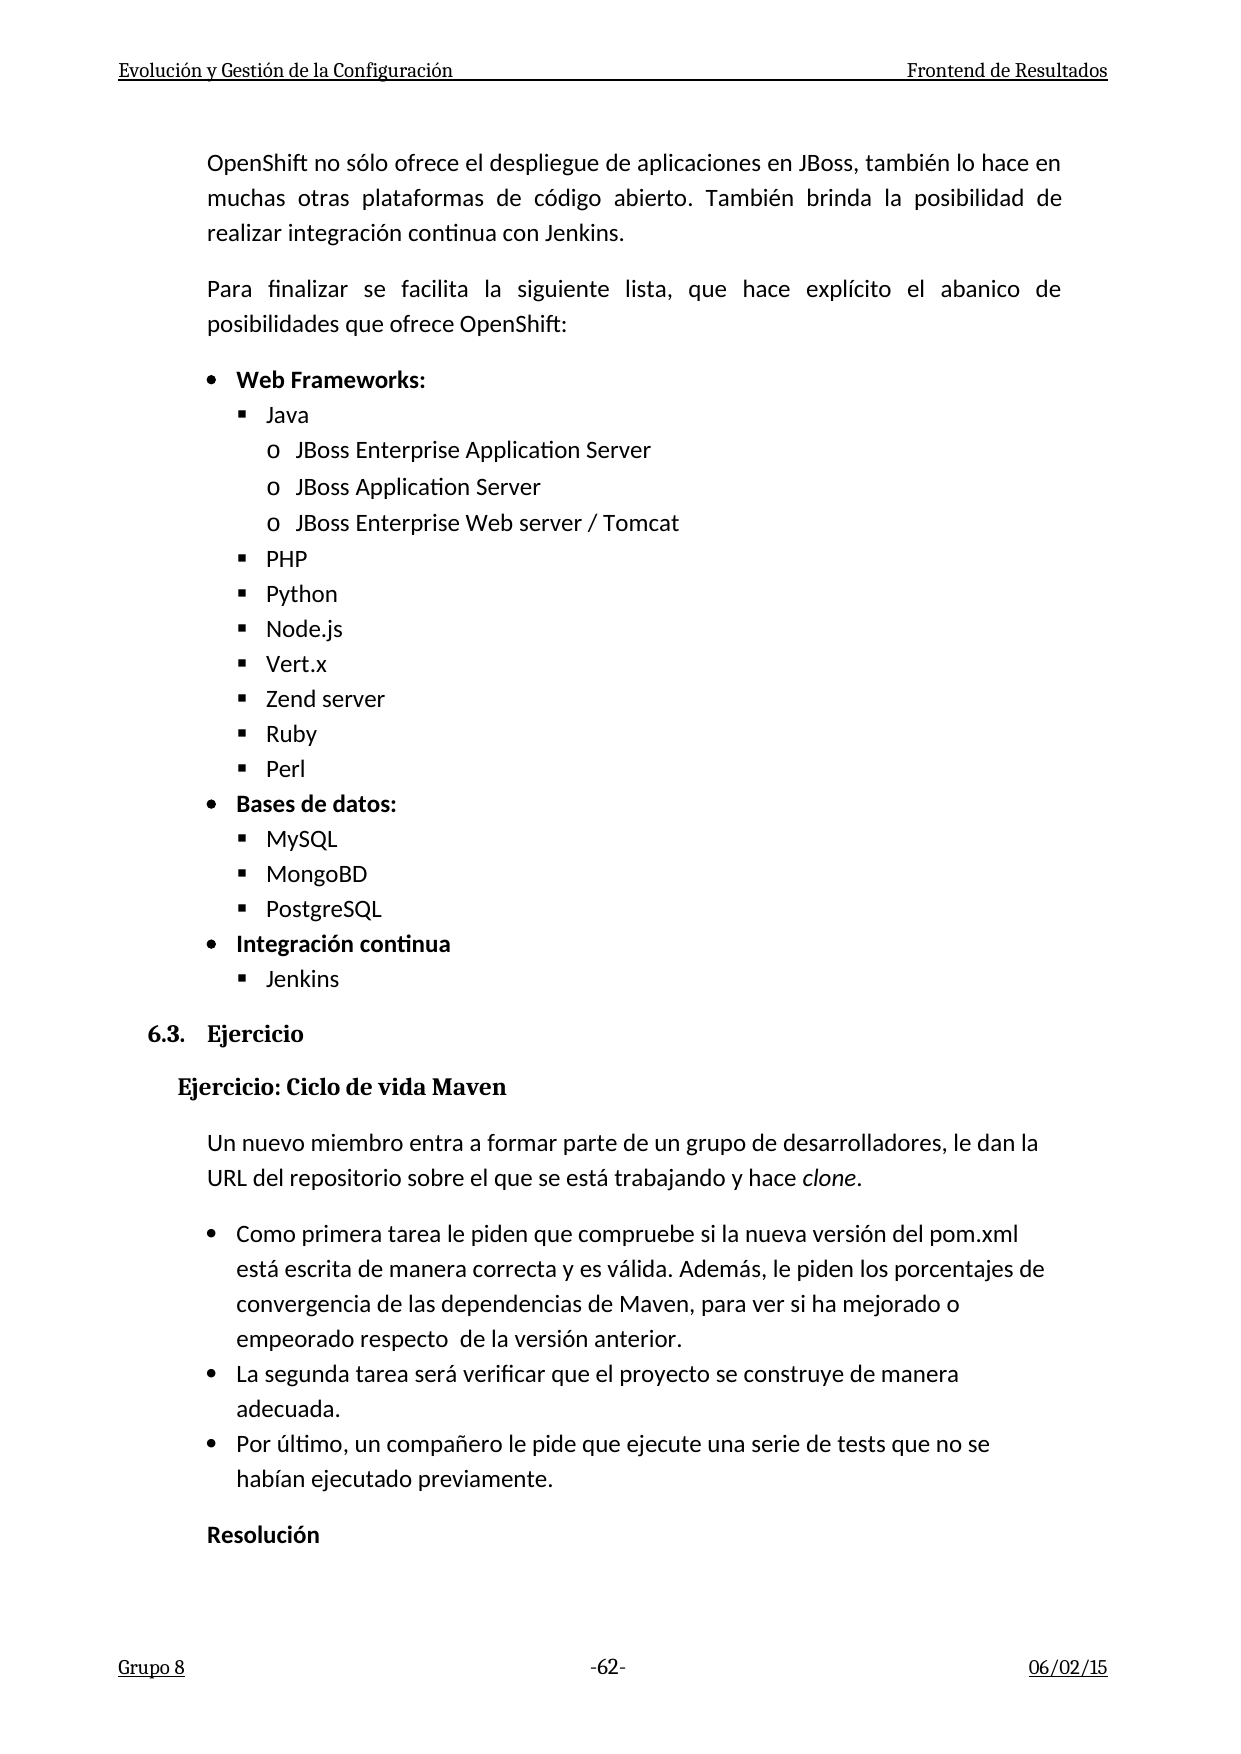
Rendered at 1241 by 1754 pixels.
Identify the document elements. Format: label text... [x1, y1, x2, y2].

list Java [236, 399, 1063, 430]
list MySQL [236, 824, 1063, 854]
list Por último, un compañero le pide que ejecute una serie de tests que no se habían ejecutado previamente. [207, 1428, 1063, 1493]
list Ruby [236, 719, 1063, 749]
list Vert.x [236, 649, 1063, 679]
list Como primera tarea le piden que compruebe si la nueva versión del pom.xml está escrita de manera correcta y es válida. Además, le piden los porcentajes de convergencia de las dependencias de Maven, para ver si ha mejorado o empeorado respecto de la versión anterior. [207, 1218, 1063, 1353]
list PostgreSQL [236, 894, 1063, 924]
list JBoss Application Server [266, 471, 1063, 502]
list Node.js [236, 614, 1063, 644]
list Perl [236, 754, 1063, 784]
text Resolución [207, 1519, 1063, 1549]
list Web Frameworks: [207, 364, 1063, 395]
list Integración continua [207, 929, 1063, 959]
list Bases de datos: [207, 789, 1063, 819]
list Python [236, 579, 1063, 609]
list OpenShift no sólo ofrece el despliegue de aplicaciones en JBoss, también lo hace en muchas otras plataformas de código abierto. También brinda la posibilidad de realizar integración continua con Jenkins. [207, 148, 1063, 248]
list MongoBD [236, 859, 1063, 889]
list JBoss Enterprise Web server / Tomcat [266, 507, 1063, 539]
list Ejercicio [148, 1019, 1063, 1048]
list Jenkins [236, 964, 1063, 994]
list Zend server [236, 684, 1063, 714]
list Ejercicio: Ciclo de vida Maven [177, 1073, 1063, 1102]
list PHP [236, 544, 1063, 574]
list La segunda tarea será verificar que el proyecto se construye de manera adecuada. [207, 1358, 1063, 1423]
text Para finalizar se facilita la siguiente lista, que hace explícito el abanico de posibilidades que ofrece OpenShift: [207, 273, 1063, 339]
list JBoss Enterprise Application Server [266, 434, 1063, 466]
text Un nuevo miembro entra a formar parte de un grupo de desarrolladores, le dan la URL del repositorio sobre el que se está trabajando y hace clone. [207, 1127, 1063, 1193]
